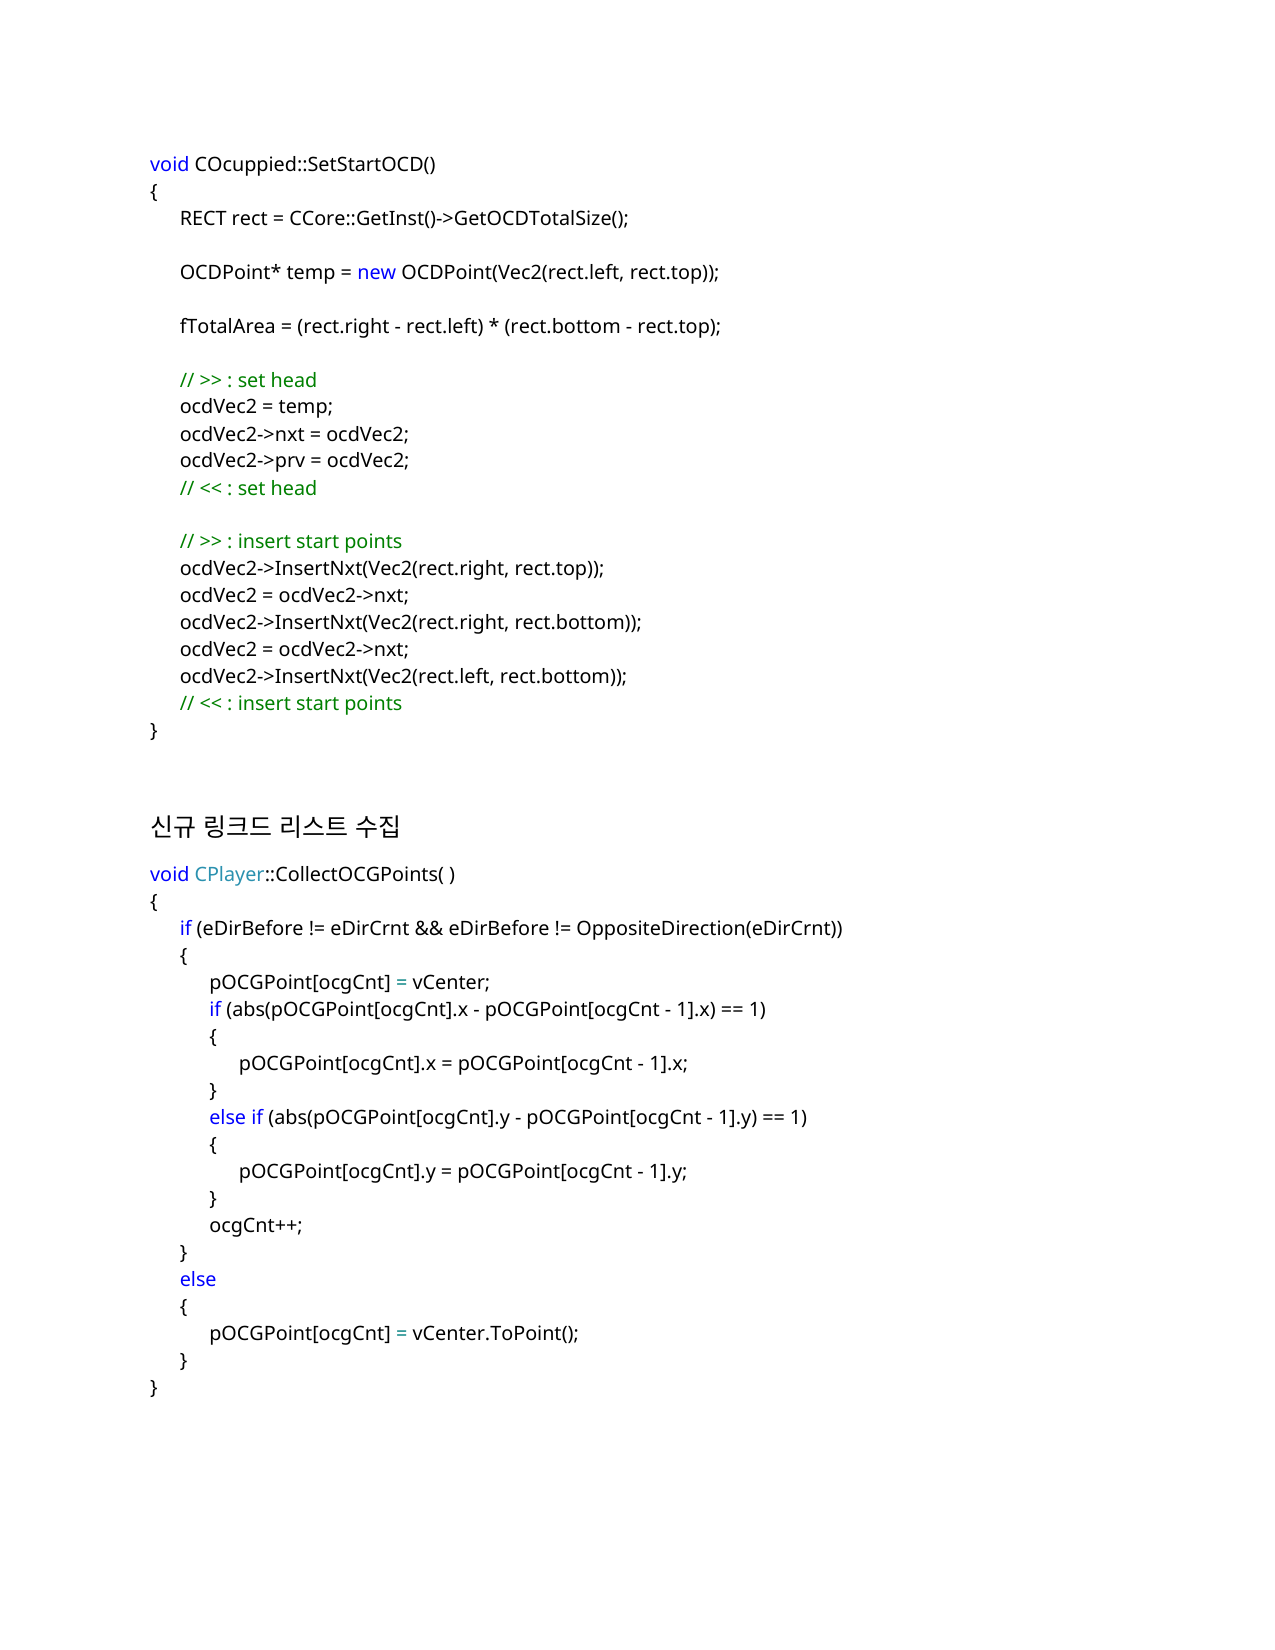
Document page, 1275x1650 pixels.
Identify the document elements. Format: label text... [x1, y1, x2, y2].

text 신규 링크드 리스트 수집 [150, 808, 1125, 844]
text ocgCnt++; [150, 1211, 1125, 1238]
text ocdVec2->nxt = ocdVec2; [150, 420, 1125, 447]
text ocdVec2 = temp; [150, 393, 1125, 420]
text pOCGPoint[ocgCnt] = vCenter.ToPoint(); [150, 1319, 1125, 1346]
text ocdVec2->InsertNxt(Vec2(rect.right, rect.bottom)); [150, 609, 1125, 636]
text // >> : set head [150, 366, 1125, 393]
text fTotalArea = (rect.right - rect.left) * (rect.bottom - rect.top); [150, 312, 1125, 339]
text else [150, 1265, 1125, 1292]
text { [150, 1292, 1125, 1319]
text } [150, 1238, 1125, 1265]
text { [150, 1023, 1125, 1049]
text if (abs(pOCGPoint[ocgCnt].x - pOCGPoint[ocgCnt - 1].x) == 1) [150, 996, 1125, 1023]
text pOCGPoint[ocgCnt] = vCenter; [150, 969, 1125, 996]
text } [150, 1373, 1125, 1400]
text void COcuppied::SetStartOCD() [150, 150, 1125, 177]
text { [150, 888, 1125, 915]
text pOCGPoint[ocgCnt].y = pOCGPoint[ocgCnt - 1].y; [150, 1157, 1125, 1184]
text } [150, 1077, 1125, 1103]
text { [150, 177, 1125, 204]
text else if (abs(pOCGPoint[ocgCnt].y - pOCGPoint[ocgCnt - 1].y) == 1) [150, 1103, 1125, 1131]
text } [150, 1184, 1125, 1211]
text // >> : insert start points [150, 528, 1125, 555]
text ocdVec2->InsertNxt(Vec2(rect.right, rect.top)); [150, 555, 1125, 582]
text // << : insert start points [150, 689, 1125, 717]
text OCDPoint* temp = new OCDPoint(Vec2(rect.left, rect.top)); [150, 258, 1125, 285]
text { [150, 1131, 1125, 1157]
text } [150, 1346, 1125, 1373]
text ocdVec2->prv = ocdVec2; [150, 447, 1125, 474]
text ocdVec2 = ocdVec2->nxt; [150, 636, 1125, 663]
text if (eDirBefore != eDirCrnt && eDirBefore != OppositeDirection(eDirCrnt)) [150, 915, 1125, 942]
text } [150, 717, 1125, 743]
text pOCGPoint[ocgCnt].x = pOCGPoint[ocgCnt - 1].x; [150, 1049, 1125, 1077]
text ocdVec2->InsertNxt(Vec2(rect.left, rect.bottom)); [150, 663, 1125, 689]
text RECT rect = CCore::GetInst()->GetOCDTotalSize(); [150, 204, 1125, 231]
text void CPlayer::CollectOCGPoints( ) [150, 861, 1125, 888]
text // << : set head [150, 474, 1125, 501]
text { [150, 942, 1125, 969]
text ocdVec2 = ocdVec2->nxt; [150, 582, 1125, 609]
